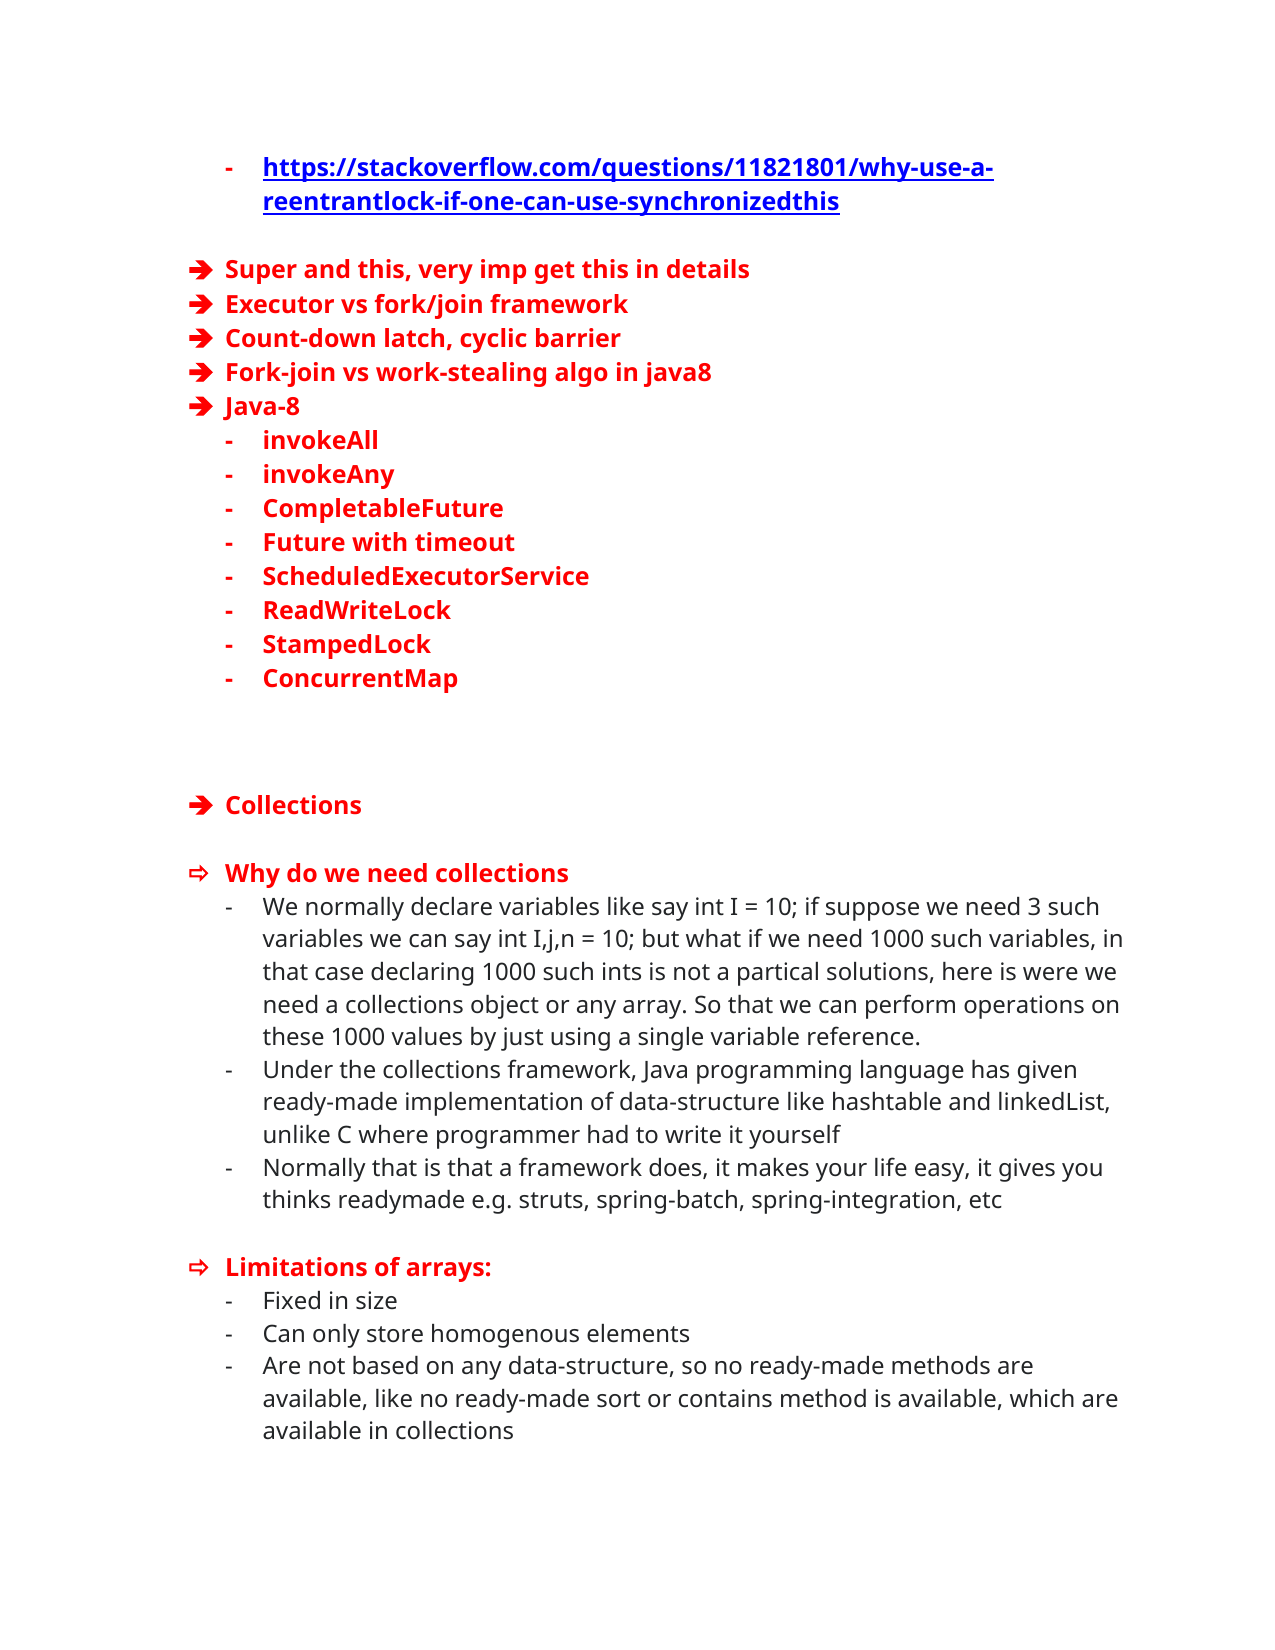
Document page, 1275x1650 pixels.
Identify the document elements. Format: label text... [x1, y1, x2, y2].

list CompletableFuture [225, 491, 1125, 525]
list Normally that is that a framework does, it makes your life easy, it gives you thinks readymade e.g. struts, spring-batch, spring-integration, etc [225, 1150, 1125, 1216]
list invokeAll [225, 422, 1125, 457]
list Collections [187, 787, 1125, 821]
list Executor vs fork/join framework [187, 286, 1125, 320]
list Fixed in size [225, 1284, 1125, 1316]
list Future with timeout [225, 525, 1125, 559]
list StampedLock [225, 627, 1125, 661]
list ReadWriteLock [225, 593, 1125, 627]
list Under the collections framework, Java programming language has given ready-made implementation of data-structure like hashtable and linkedList, unlike C where programmer had to write it yourself [225, 1053, 1125, 1150]
list Can only store homogenous elements [225, 1316, 1125, 1349]
list Are not based on any data-structure, so no ready-made methods are available, like no ready-made sort or contains method is available, which are available in collections [225, 1349, 1125, 1447]
list We normally declare variables like say int I = 10; if suppose we need 3 such variables we can say int I,j,n = 10; but what if we need 1000 such variables, in that case declaring 1000 such ints is not a partical solutions, here is were we need a collections object or any array. So that we can perform operations on these 1000 values by just using a single variable reference. [225, 889, 1125, 1053]
list Count-down latch, cyclic barrier [187, 320, 1125, 354]
list Why do we need collections [187, 856, 1125, 889]
list Super and this, very imp get this in details [187, 252, 1125, 286]
list Fork-join vs work-stealing algo in java8 [187, 354, 1125, 388]
list Java-8 [187, 388, 1125, 422]
list ScheduledExecutorService [225, 559, 1125, 593]
list invokeAny [225, 457, 1125, 491]
list Limitations of arrays: [187, 1250, 1125, 1284]
list https://stackoverflow.com/questions/11821801/why-use-a-reentrantlock-if-one-can-use-synchronizedthis [225, 150, 1125, 218]
list ConcurrentMap [225, 661, 1125, 695]
